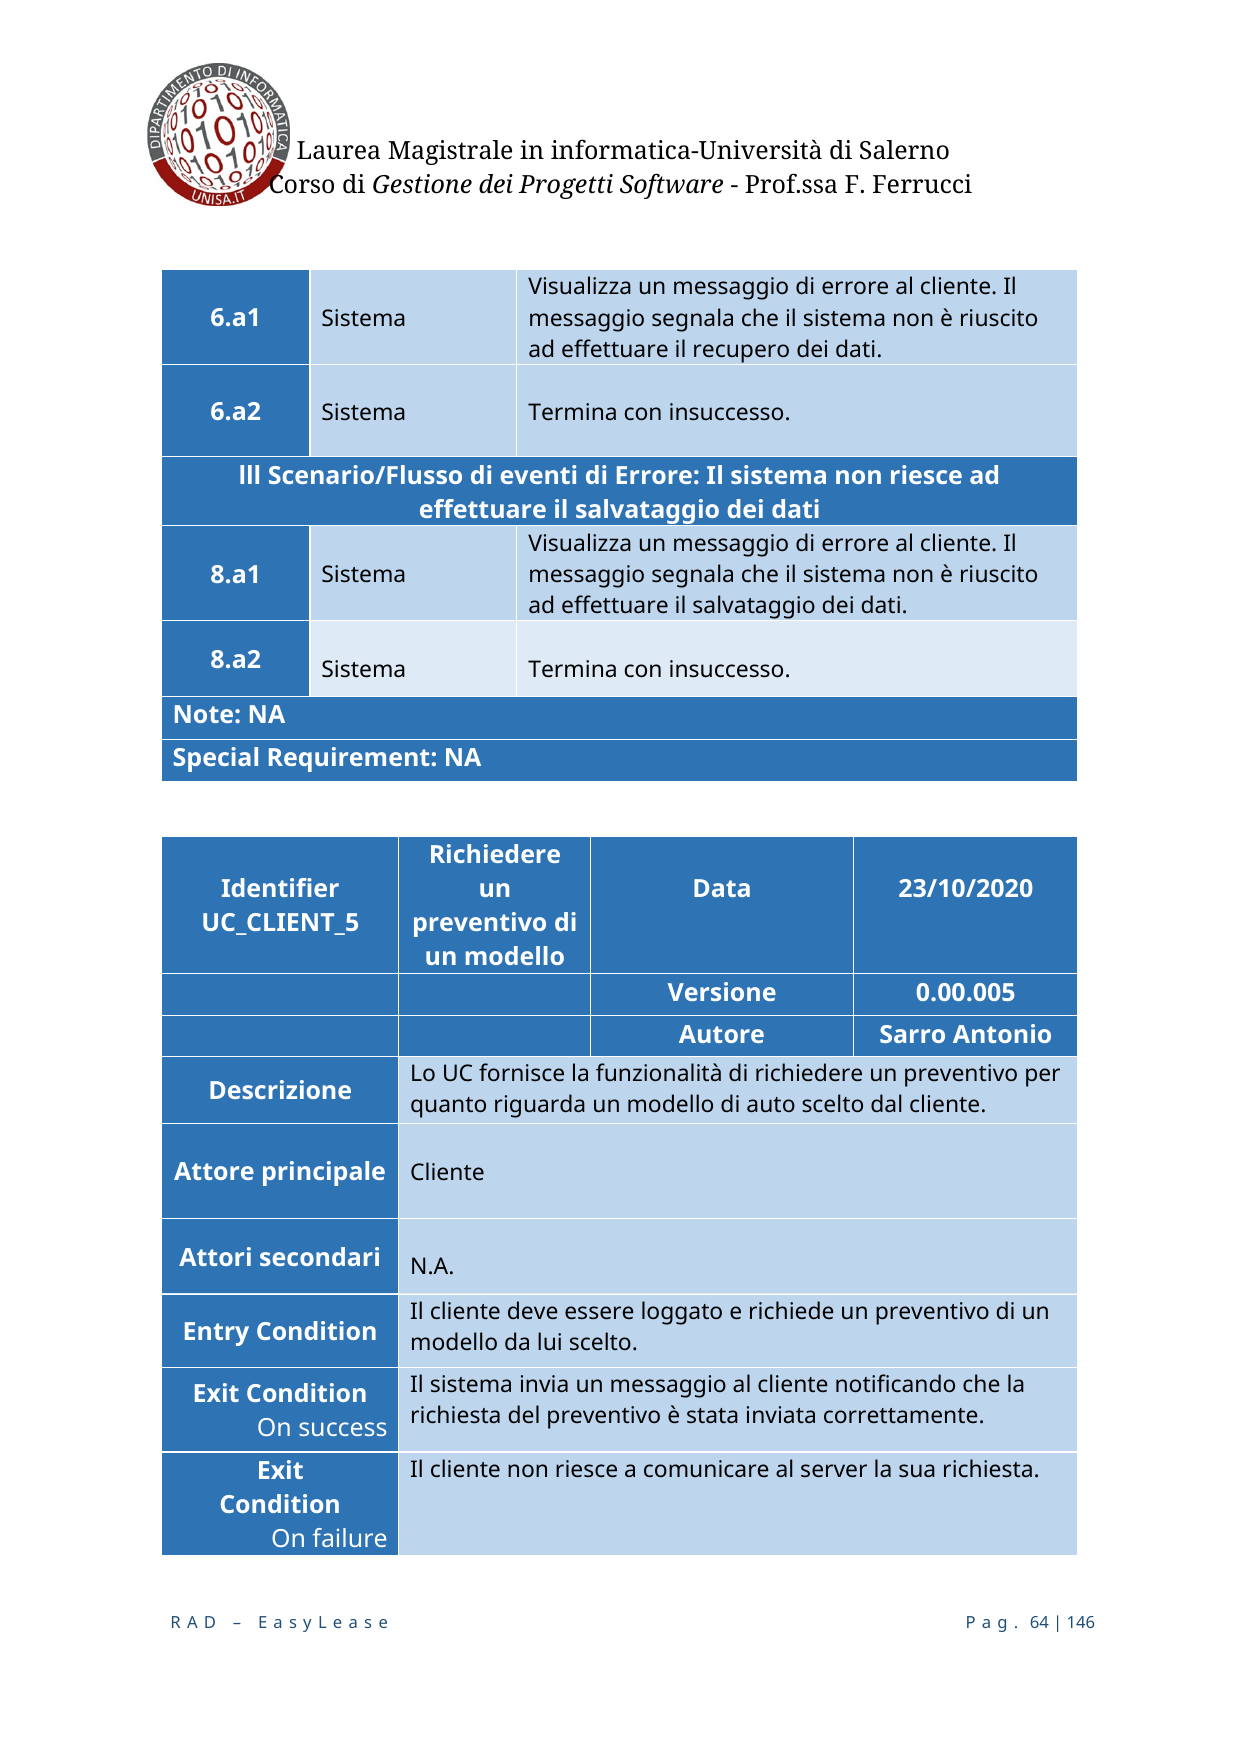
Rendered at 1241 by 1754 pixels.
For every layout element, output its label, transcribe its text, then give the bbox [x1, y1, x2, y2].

table_cell [399, 974, 590, 1015]
table_cell Attori secondari [162, 1219, 398, 1293]
table_cell [162, 1016, 398, 1056]
table_cell Entry Condition [162, 1295, 398, 1367]
table_cell Sistema [311, 526, 516, 620]
table_cell Il sistema invia un messaggio al cliente notificando che la richiesta del preventivo è stata inviata correttamente. [399, 1368, 1077, 1451]
table_cell Note: NA [162, 697, 1077, 739]
table_cell Exit Condition On success [162, 1368, 398, 1451]
table_cell Visualizza un messaggio di errore al cliente. Il messaggio segnala che il sistema non è riuscito ad effettuare il salvataggio dei dati. [517, 526, 1077, 620]
table_header Richiedere un preventivo di un modello [399, 837, 590, 973]
table_cell 6.a2 [162, 365, 309, 456]
table_header Data [591, 837, 853, 973]
table_cell Termina con insuccesso. [517, 621, 1077, 696]
table_header 23/10/2020 [854, 837, 1077, 973]
table_cell [399, 1016, 590, 1056]
table_cell Termina con insuccesso. [517, 365, 1077, 456]
table_cell 6.a1 [162, 270, 309, 364]
table_cell Autore [591, 1016, 853, 1056]
table_cell Special Requirement: NA [162, 740, 1077, 781]
table_cell N.A. [399, 1219, 1077, 1293]
table_cell Cliente [399, 1124, 1077, 1218]
table_cell Il cliente deve essere loggato e richiede un preventivo di un modello da lui scelto. [399, 1295, 1077, 1367]
table_cell Sistema [311, 621, 516, 696]
table_cell lll Scenario/Flusso di eventi di Errore: Il sistema non riesce ad effettuare il salvataggio dei dati [162, 457, 1077, 525]
table_cell Visualizza un messaggio di errore al cliente. Il messaggio segnala che il sistema non è riuscito ad effettuare il recupero dei dati. [517, 270, 1077, 364]
table_cell Sarro Antonio [854, 1016, 1077, 1056]
table_cell Versione [591, 974, 853, 1015]
table_cell 8.a2 [162, 621, 309, 696]
table_cell Attore principale [162, 1124, 398, 1218]
table_cell Sistema [311, 270, 516, 364]
table_cell Il cliente non riesce a comunicare al server la sua richiesta. [399, 1453, 1077, 1555]
table_cell Sistema [311, 365, 516, 456]
table_cell 8.a1 [162, 526, 309, 620]
table_cell [162, 974, 398, 1015]
table_cell 0.00.005 [854, 974, 1077, 1015]
table_cell Lo UC fornisce la funzionalità di richiedere un preventivo per quanto riguarda un modello di auto scelto dal cliente. [399, 1057, 1077, 1123]
picture [147, 63, 290, 206]
table_cell Exit Condition On failure [162, 1453, 398, 1555]
table_header Identifier UC_CLIENT_5 [162, 837, 398, 973]
table_cell Descrizione [162, 1057, 398, 1123]
